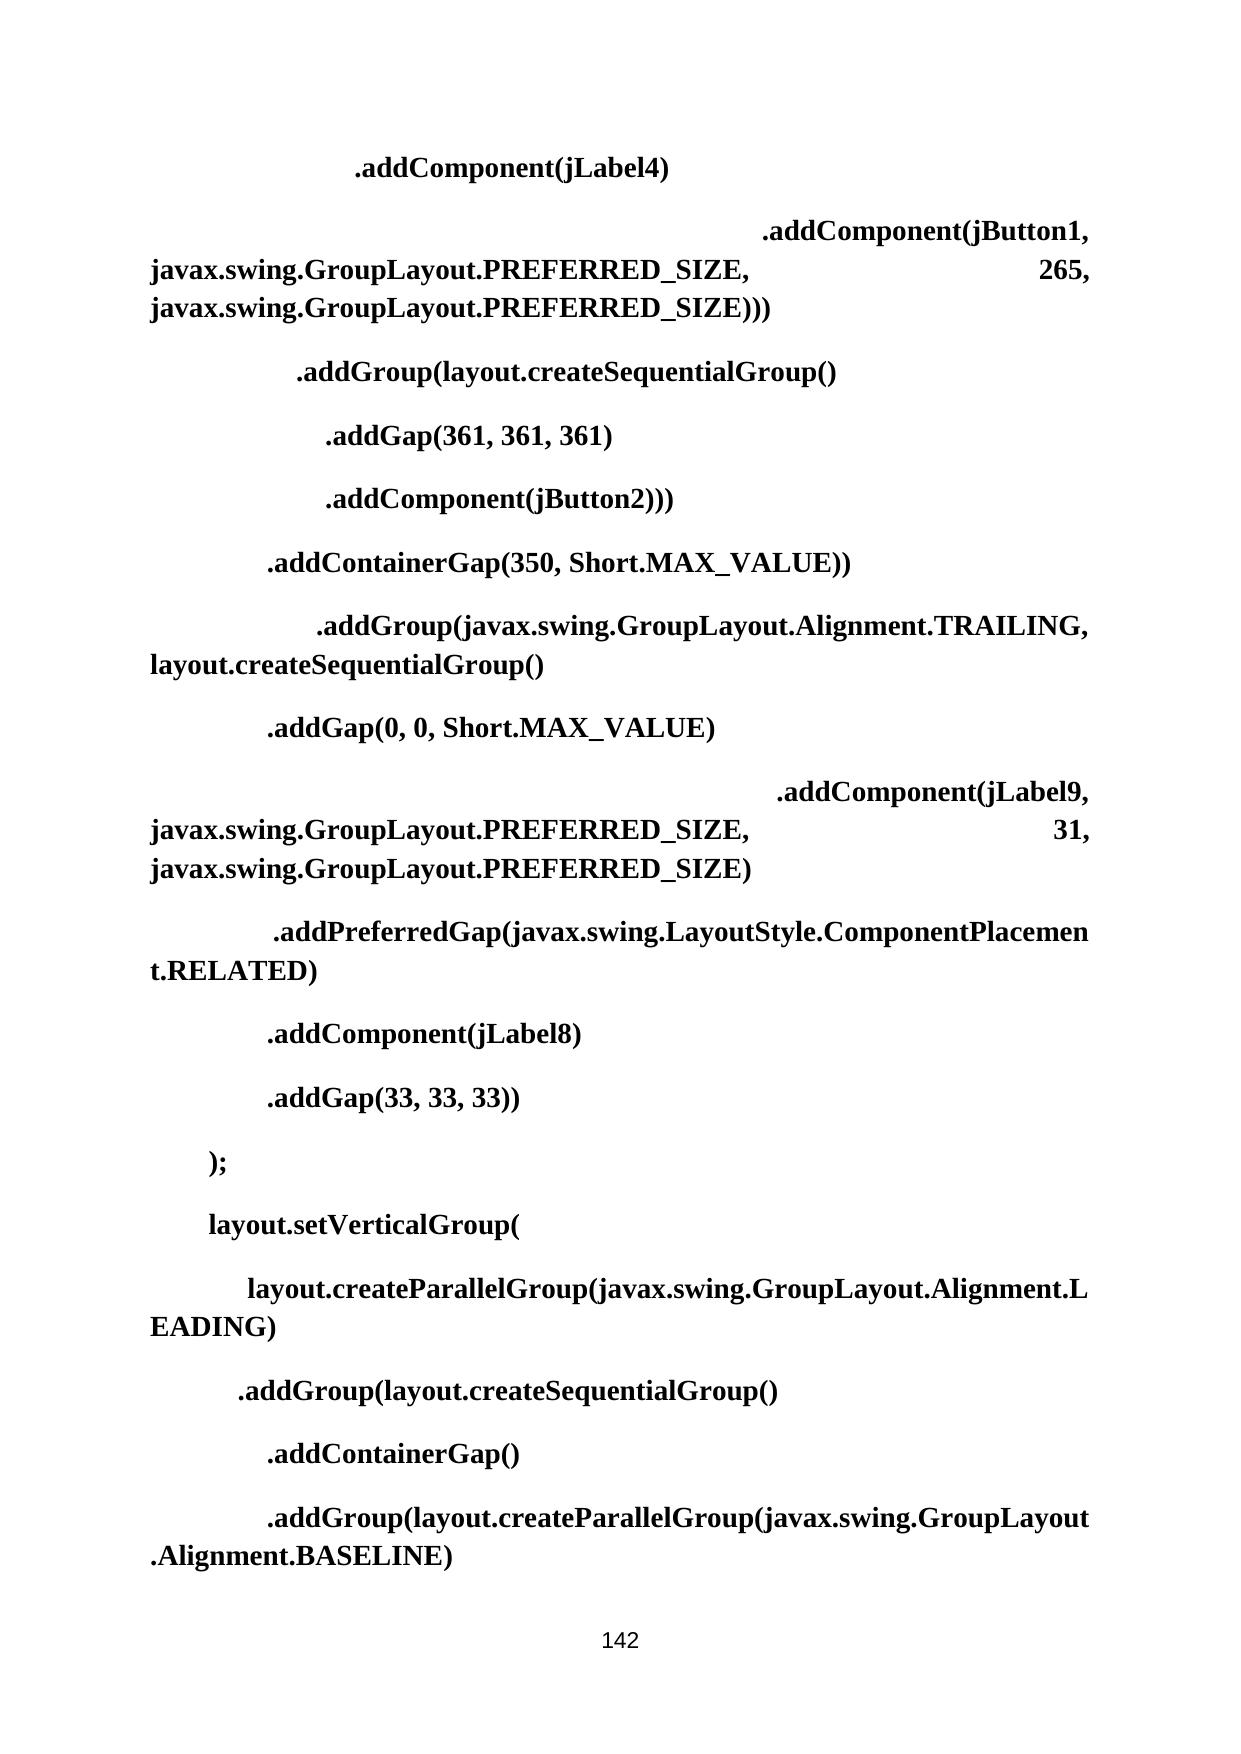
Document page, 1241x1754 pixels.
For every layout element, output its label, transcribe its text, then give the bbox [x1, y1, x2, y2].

text .addGroup(layout.createParallelGroup(javax.swing.GroupLayout.Alignment.BASELINE) [150, 1500, 1090, 1572]
text .addComponent(jLabel4) [150, 150, 1090, 183]
text .addGroup(layout.createSequentialGroup() [150, 1373, 1090, 1406]
text .addComponent(jButton2))) [150, 481, 1090, 515]
text .addComponent(jLabel9, javax.swing.GroupLayout.PREFERRED_SIZE, 31, javax.swing.GroupLayout.PREFERRED_SIZE) [150, 774, 1090, 884]
text .addPreferredGap(javax.swing.LayoutStyle.ComponentPlacement.RELATED) [150, 914, 1090, 987]
text layout.setVerticalGroup( [150, 1207, 1090, 1241]
text .addGap(33, 33, 33)) [150, 1080, 1090, 1114]
text .addGap(361, 361, 361) [150, 418, 1090, 451]
text ); [150, 1144, 1090, 1177]
text .addGap(0, 0, Short.MAX_VALUE) [150, 710, 1090, 744]
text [150, 354, 1090, 388]
text layout.createParallelGroup(javax.swing.GroupLayout.Alignment.LEADING) [150, 1271, 1090, 1343]
text .addContainerGap(350, Short.MAX_VALUE)) [150, 545, 1090, 578]
text .addGroup(javax.swing.GroupLayout.Alignment.TRAILING, layout.createSequentialGroup() [150, 608, 1090, 680]
text .addComponent(jLabel8) [150, 1017, 1090, 1050]
text .addComponent(jButton1, javax.swing.GroupLayout.PREFERRED_SIZE, 265, javax.swing.GroupLayout.PREFERRED_SIZE))) [150, 213, 1090, 324]
text .addContainerGap() [150, 1436, 1090, 1470]
